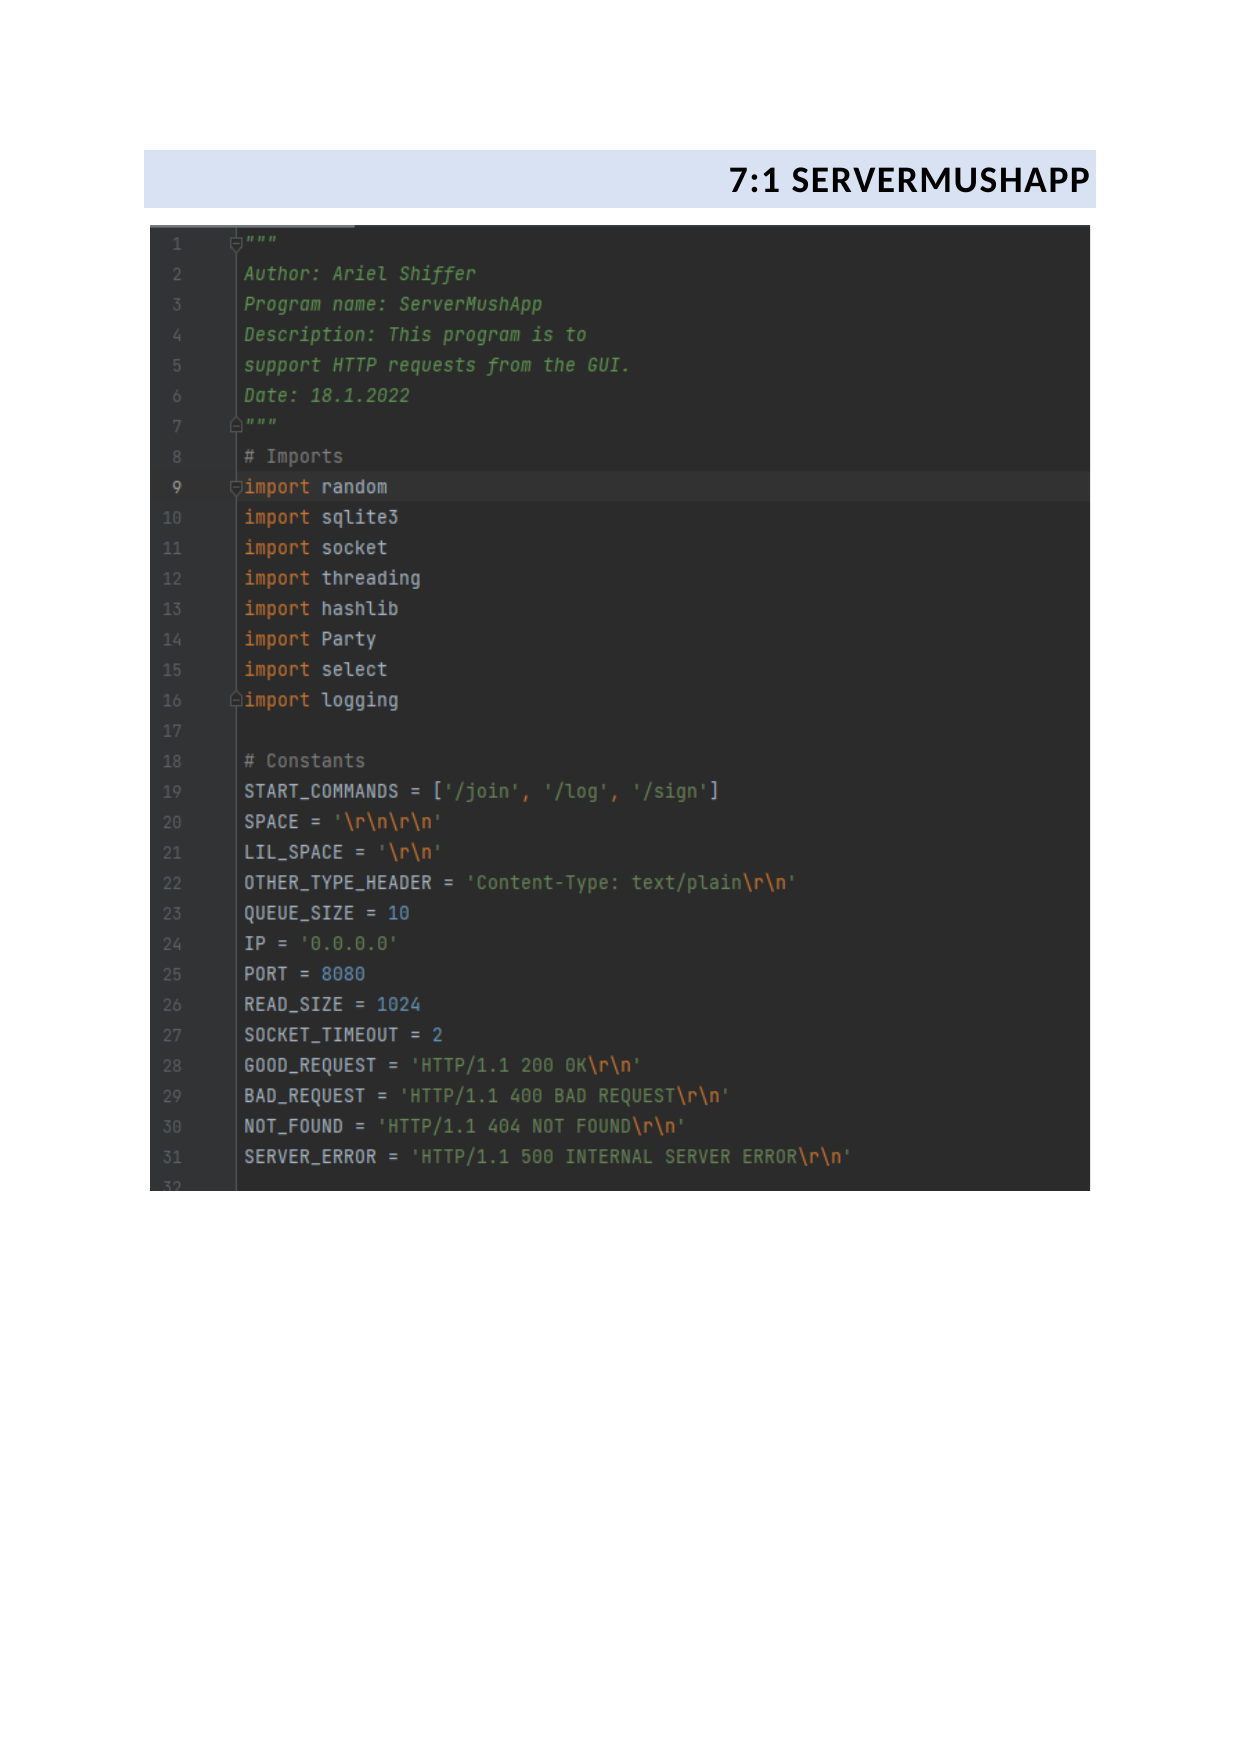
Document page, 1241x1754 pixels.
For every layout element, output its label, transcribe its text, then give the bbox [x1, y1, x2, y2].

subtitle 7:1 ServerMushApp [150, 156, 1090, 202]
picture [150, 225, 1091, 1191]
